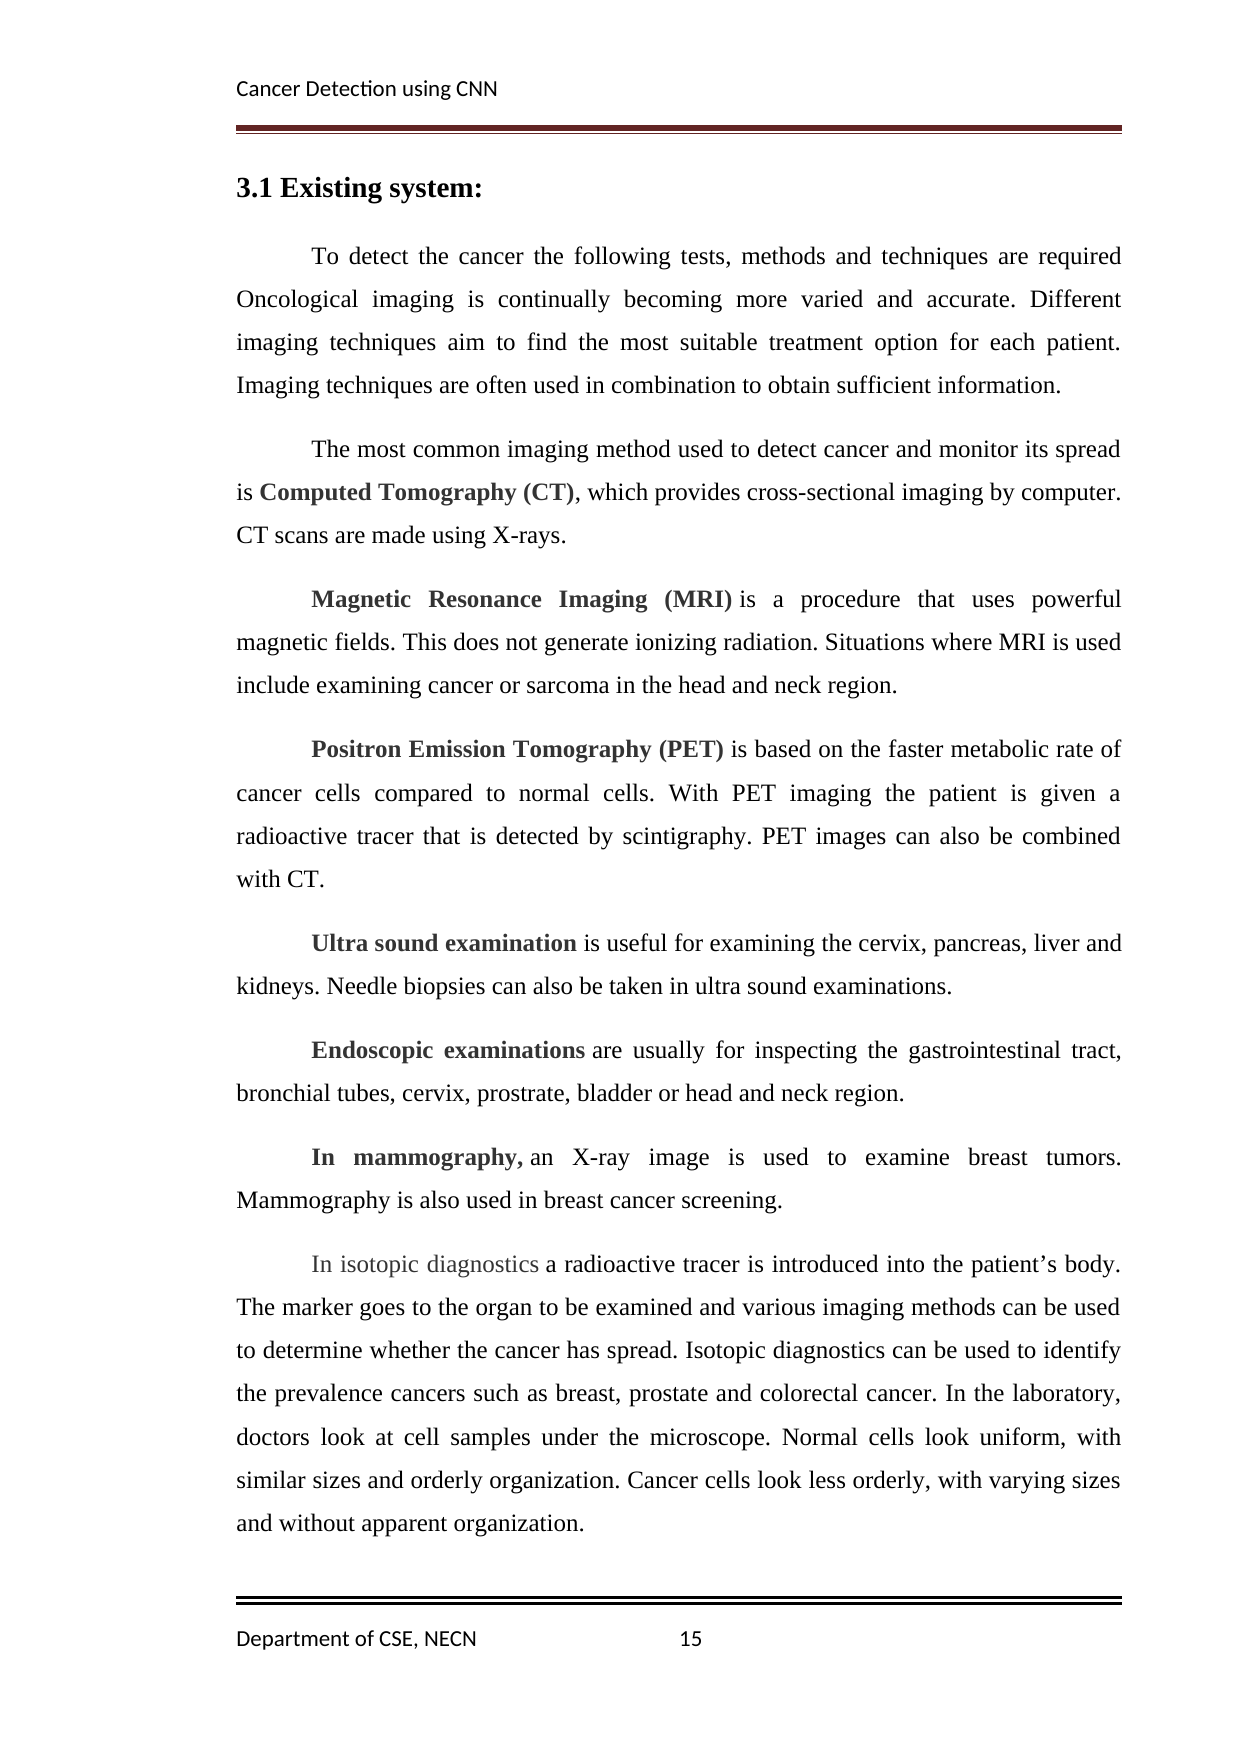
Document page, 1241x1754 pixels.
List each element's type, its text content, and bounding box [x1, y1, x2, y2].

text 3.1 Existing system: [236, 170, 1122, 203]
text Positron Emission Tomography (PET) is based on the faster metabolic rate of cancer cells compared to normal cells. With PET imaging the patient is given a radioactive tracer that is detected by scintigraphy. PET images can also be combined with CT. [236, 734, 1122, 893]
text Ultra sound examination is useful for examining the cervix, pancreas, liver and kidneys. Needle biopsies can also be taken in ultra sound examinations. [236, 928, 1122, 1000]
text In mammography, an X-ray image is used to examine breast tumors. Mammography is also used in breast cancer screening. [236, 1142, 1122, 1214]
text Magnetic Resonance Imaging (MRI) is a procedure that uses powerful magnetic fields. This does not generate ionizing radiation. Situations where MRI is used include examining cancer or sarcoma in the head and neck region. [236, 584, 1122, 699]
text The most common imaging method used to detect cancer and monitor its spread is Computed Tomography (CT), which provides cross-sectional imaging by computer. CT scans are made using X-rays. [236, 434, 1122, 549]
text Endoscopic examinations are usually for inspecting the gastrointestinal tract, bronchial tubes, cervix, prostrate, bladder or head and neck region. [236, 1035, 1122, 1107]
text In isotopic diagnostics a radioactive tracer is introduced into the patient’s body. The marker goes to the organ to be examined and various imaging methods can be used to determine whether the cancer has spread. Isotopic diagnostics can be used to identify the prevalence cancers such as breast, prostate and colorectal cancer. In the laboratory, doctors look at cell samples under the microscope. Normal cells look uniform, with similar sizes and orderly organization. Cancer cells look less orderly, with varying sizes and without apparent organization. [236, 1249, 1122, 1537]
text To detect the cancer the following tests, methods and techniques are required Oncological imaging is continually becoming more varied and accurate. Different imaging techniques aim to find the most suitable treatment option for each patient. Imaging techniques are often used in combination to obtain sufficient information. [236, 241, 1122, 399]
